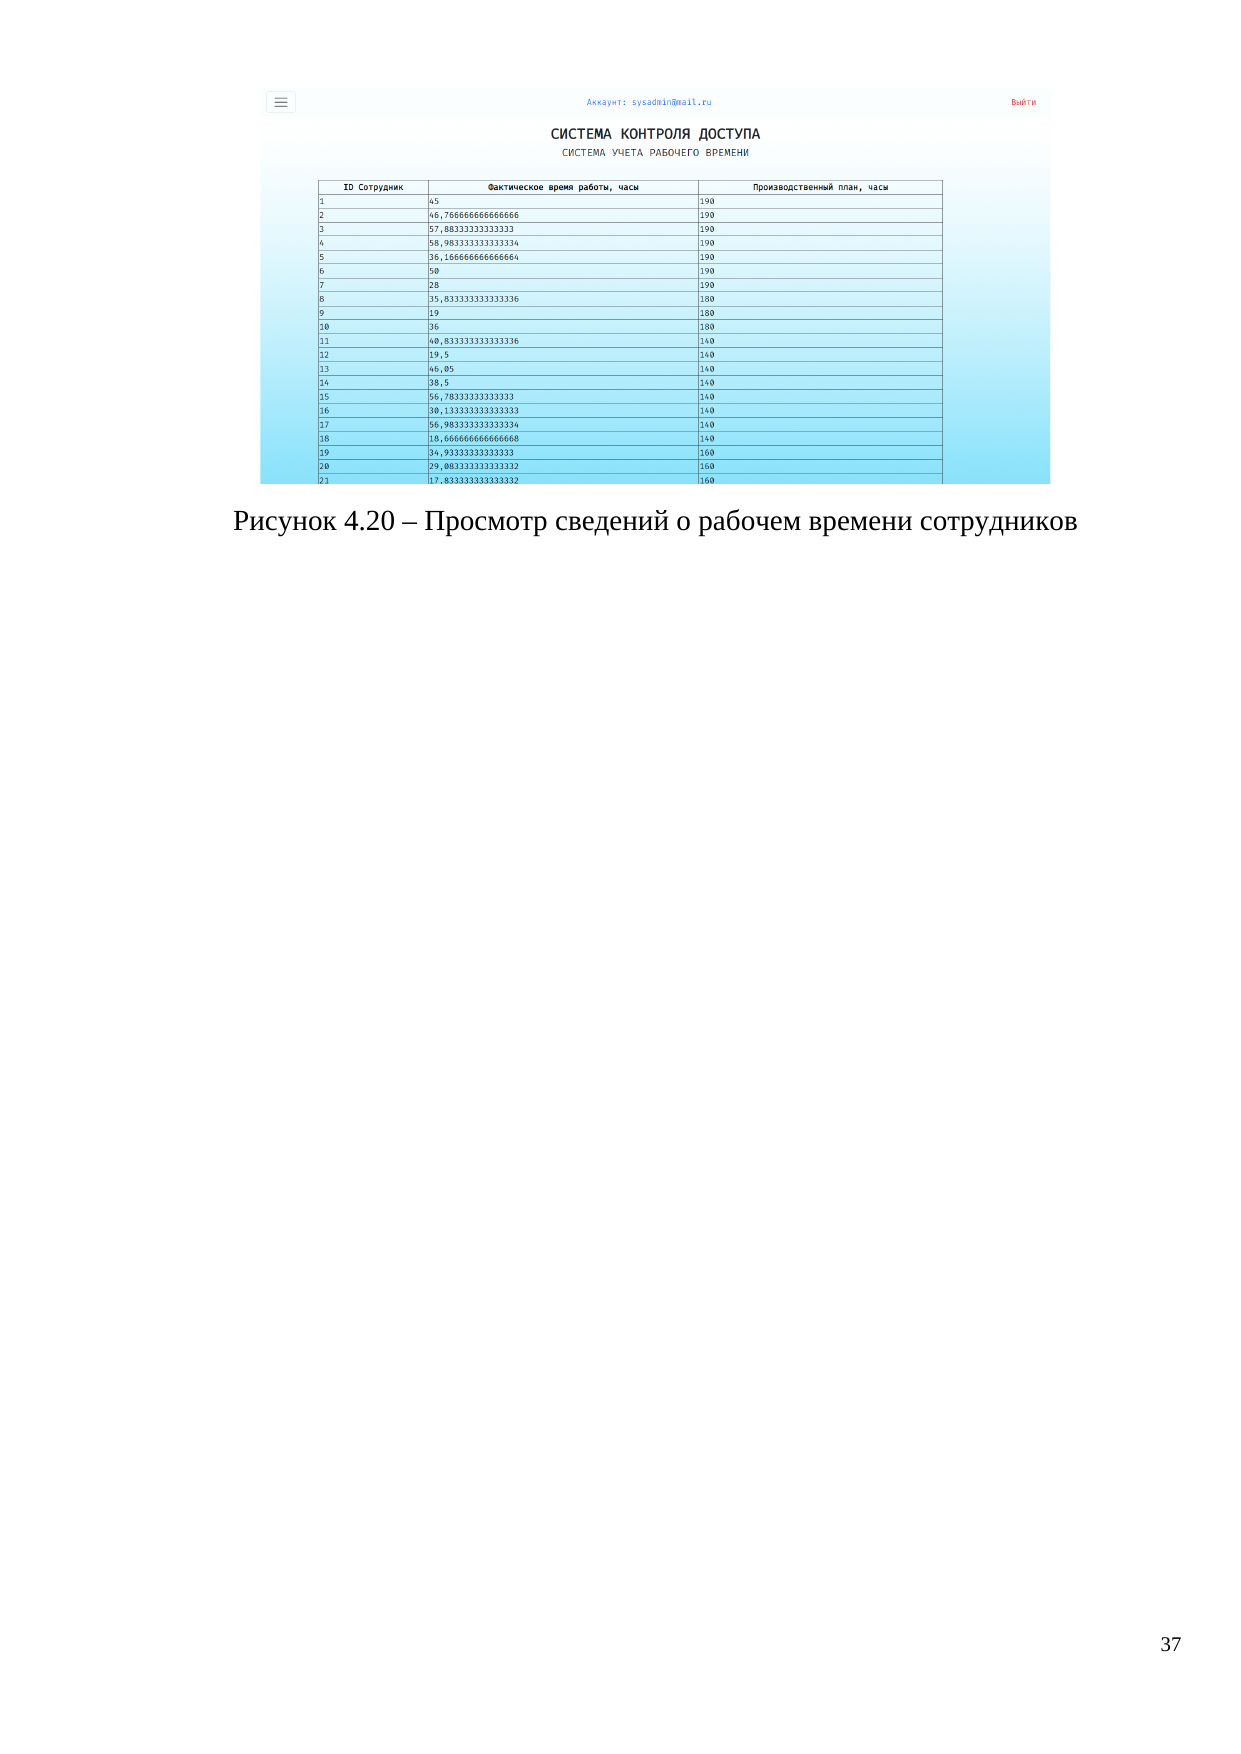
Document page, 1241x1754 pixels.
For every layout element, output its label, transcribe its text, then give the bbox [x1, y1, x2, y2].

text Рисунок 4.20 – Просмотр сведений о рабочем времени сотрудников [177, 503, 1133, 536]
picture [260, 88, 1051, 484]
